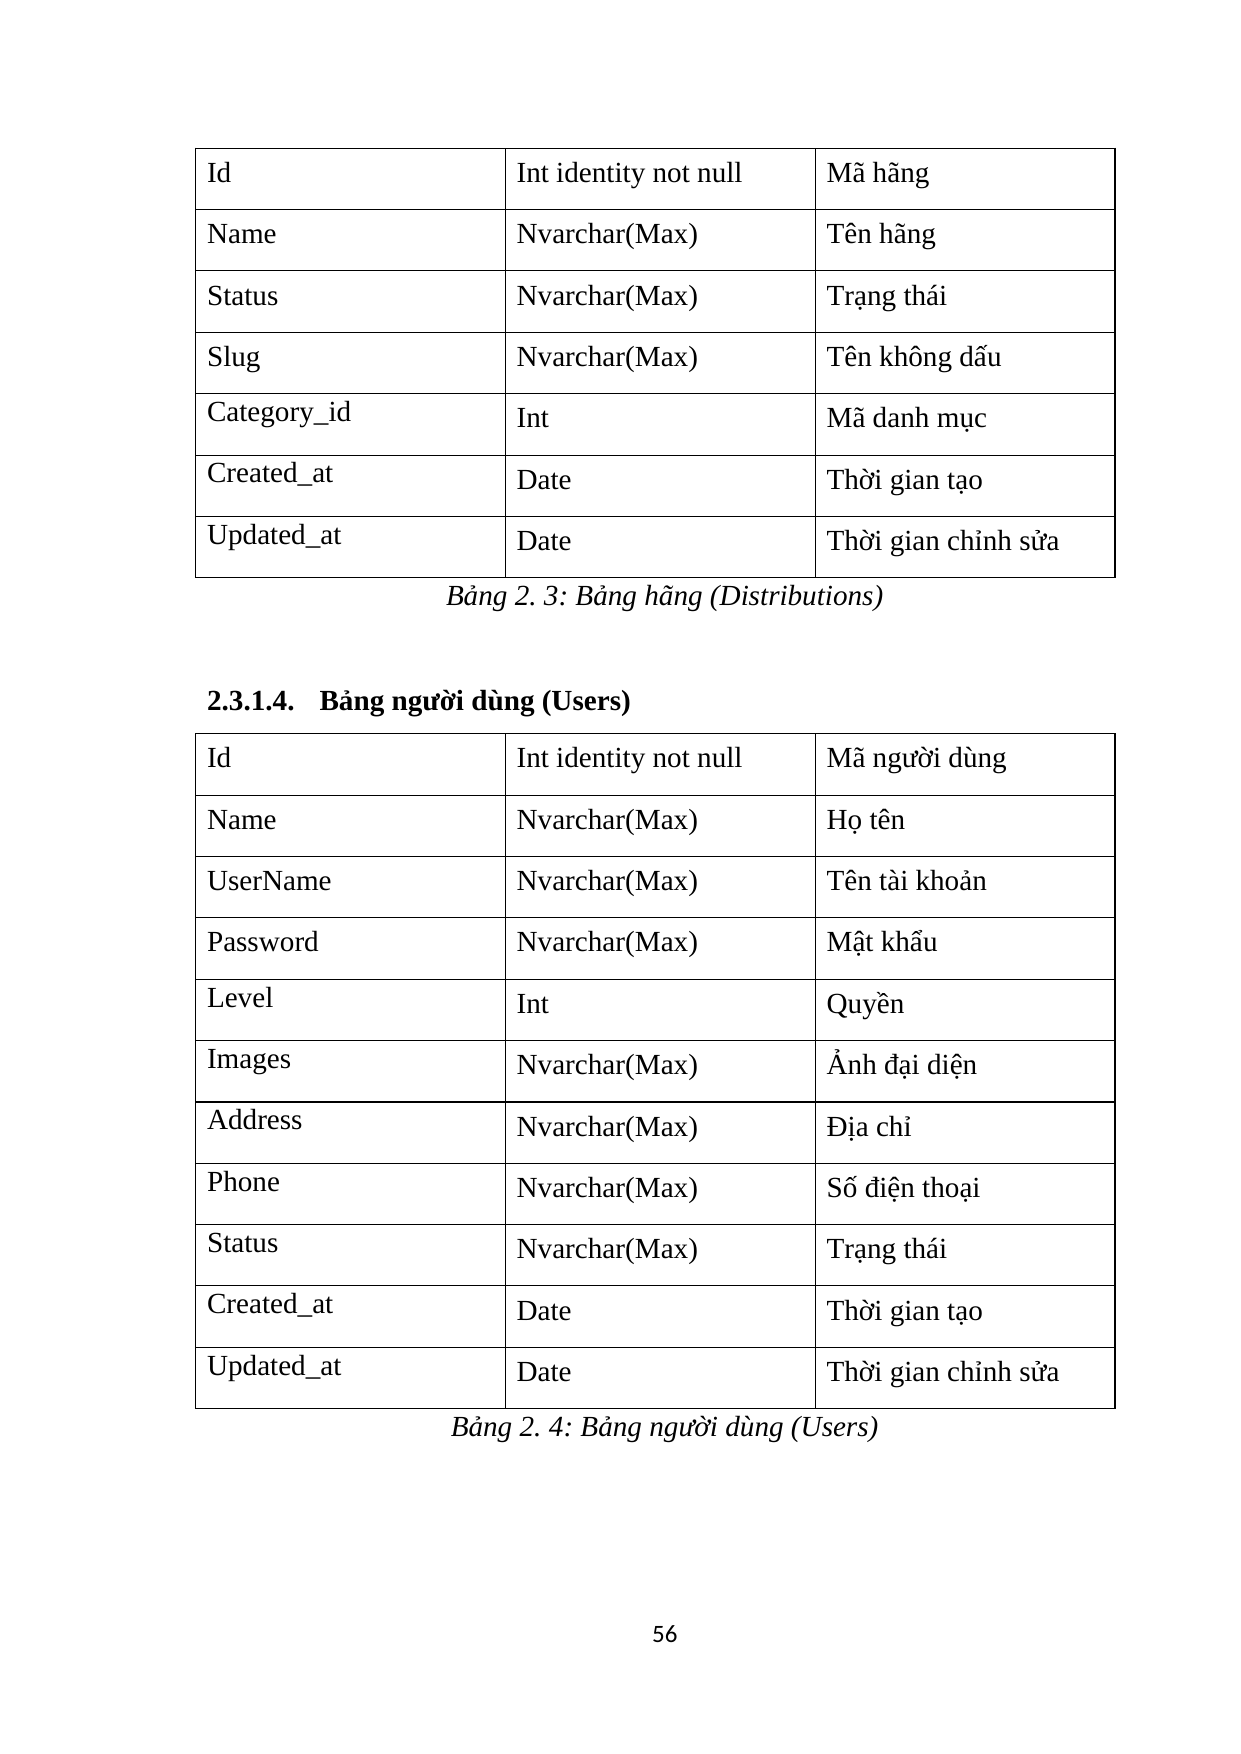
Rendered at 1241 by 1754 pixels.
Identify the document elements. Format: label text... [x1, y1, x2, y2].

table_cell Phone [196, 1164, 505, 1224]
table_cell Category_id [196, 394, 505, 454]
table_cell Tên tài khoản [816, 857, 1114, 917]
table_cell Trạng thái [816, 1225, 1114, 1285]
table_cell Thời gian chỉnh sửa [816, 1348, 1114, 1408]
table_header Id [196, 149, 505, 209]
table_cell Date [506, 1348, 815, 1408]
table_cell Nvarchar(Max) [506, 271, 815, 332]
table_cell Level [196, 980, 505, 1040]
table_cell Quyền [816, 980, 1114, 1040]
table_header Id [196, 734, 505, 794]
table_cell Int [506, 980, 815, 1040]
table_cell Nvarchar(Max) [506, 857, 815, 917]
table_cell Tên không dấu [816, 333, 1114, 393]
table_cell Mật khẩu [816, 918, 1114, 979]
table_cell Nvarchar(Max) [506, 1225, 815, 1285]
table_cell Nvarchar(Max) [506, 1041, 815, 1101]
table_cell Nvarchar(Max) [506, 918, 815, 979]
table_cell Mã danh mục [816, 394, 1114, 454]
table_cell Date [506, 517, 815, 577]
table_cell Slug [196, 333, 505, 393]
text Bảng 2. 3: Bảng hãng (Distributions) [207, 578, 1122, 612]
table_cell Address [196, 1103, 505, 1163]
table_cell Tên hãng [816, 210, 1114, 270]
table_cell Status [196, 1225, 505, 1285]
table_cell Name [196, 210, 505, 270]
table_cell UserName [196, 857, 505, 917]
table_cell Thời gian chỉnh sửa [816, 517, 1114, 577]
table_cell Nvarchar(Max) [506, 796, 815, 856]
table_cell Date [506, 456, 815, 516]
table_cell Password [196, 918, 505, 979]
table_cell Địa chỉ [816, 1103, 1114, 1163]
table_cell Nvarchar(Max) [506, 1103, 815, 1163]
table_cell Created_at [196, 1286, 505, 1347]
table_header Int identity not null [506, 734, 815, 794]
table_cell Int [506, 394, 815, 454]
table_cell Trạng thái [816, 271, 1114, 332]
text Bảng 2. 4: Bảng người dùng (Users) [207, 1409, 1122, 1443]
list Bảng người dùng (Users) [207, 683, 1122, 716]
table_cell Họ tên [816, 796, 1114, 856]
table_cell Updated_at [196, 517, 505, 577]
table_cell Ảnh đại diện [816, 1041, 1114, 1101]
table_cell Số điện thoại [816, 1164, 1114, 1224]
table_cell Thời gian tạo [816, 1286, 1114, 1347]
table_cell Created_at [196, 456, 505, 516]
table_header Mã người dùng [816, 734, 1114, 794]
table_cell Date [506, 1286, 815, 1347]
table_cell Nvarchar(Max) [506, 1164, 815, 1224]
table_cell Status [196, 271, 505, 332]
table_header Mã hãng [816, 149, 1114, 209]
table_cell Name [196, 796, 505, 856]
table_cell Images [196, 1041, 505, 1101]
table_cell Thời gian tạo [816, 456, 1114, 516]
table_cell Nvarchar(Max) [506, 210, 815, 270]
table_cell Nvarchar(Max) [506, 333, 815, 393]
table_cell Updated_at [196, 1348, 505, 1408]
table_header Int identity not null [506, 149, 815, 209]
